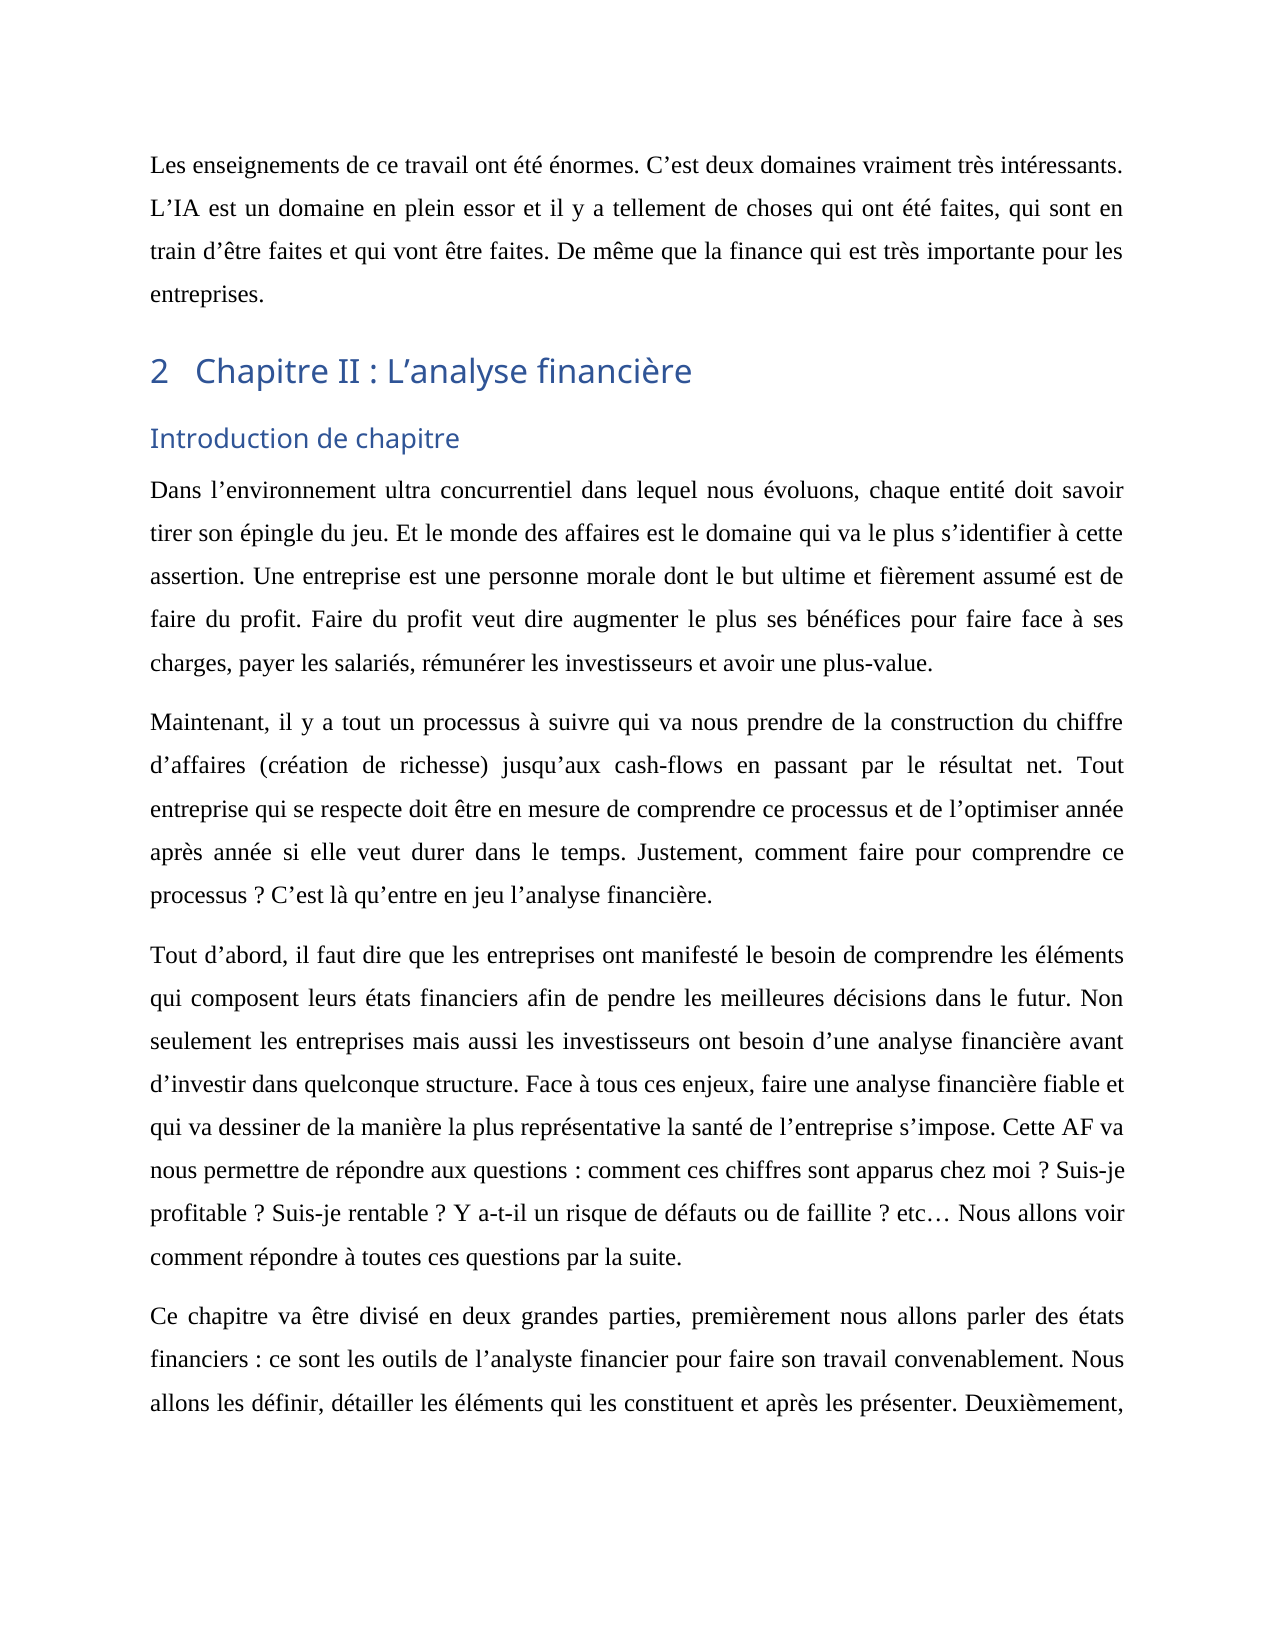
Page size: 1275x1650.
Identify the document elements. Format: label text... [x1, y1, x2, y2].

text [150, 1301, 1125, 1416]
text Tout d’abord, il faut dire que les entreprises ont manifesté le besoin de comprendre les éléments qui composent leurs états financiers afin de pendre les meilleures décisions dans le futur. Non seulement les entreprises mais aussi les investisseurs ont besoin d’une analyse financière avant d’investir dans quelconque structure. Face à tous ces enjeux, faire une analyse financière fiable et qui va dessiner de la manière la plus représentative la santé de l’entreprise s’impose. Cette AF va nous permettre de répondre aux questions : comment ces chiffres sont apparus chez moi ? Suis-je profitable ? Suis-je rentable ? Y a-t-il un risque de défauts ou de faillite ? etc… Nous allons voir comment répondre à toutes ces questions par la suite. [150, 940, 1125, 1270]
subtitle Introduction de chapitre [150, 420, 1125, 457]
text Dans l’environnement ultra concurrentiel dans lequel nous évoluons, chaque entité doit savoir tirer son épingle du jeu. Et le monde des affaires est le domaine qui va le plus s’identifier à cette assertion. Une entreprise est une personne morale dont le but ultime et fièrement assumé est de faire du profit. Faire du profit veut dire augmenter le plus ses bénéfices pour faire face à ses charges, payer les salariés, rémunérer les investisseurs et avoir une plus-value. [150, 475, 1125, 676]
text Les enseignements de ce travail ont été énormes. C’est deux domaines vraiment très intéressants. L’IA est un domaine en plein essor et il y a tellement de choses qui ont été faites, qui sont en train d’être faites et qui vont être faites. De même que la finance qui est très importante pour les entreprises. [150, 150, 1125, 308]
subtitle Chapitre II : L’analyse financière [150, 347, 1125, 393]
text Maintenant, il y a tout un processus à suivre qui va nous prendre de la construction du chiffre d’affaires (création de richesse) jusqu’aux cash-flows en passant par le résultat net. Tout entreprise qui se respecte doit être en mesure de comprendre ce processus et de l’optimiser année après année si elle veut durer dans le temps. Justement, comment faire pour comprendre ce processus ? C’est là qu’entre en jeu l’analyse financière. [150, 707, 1125, 909]
